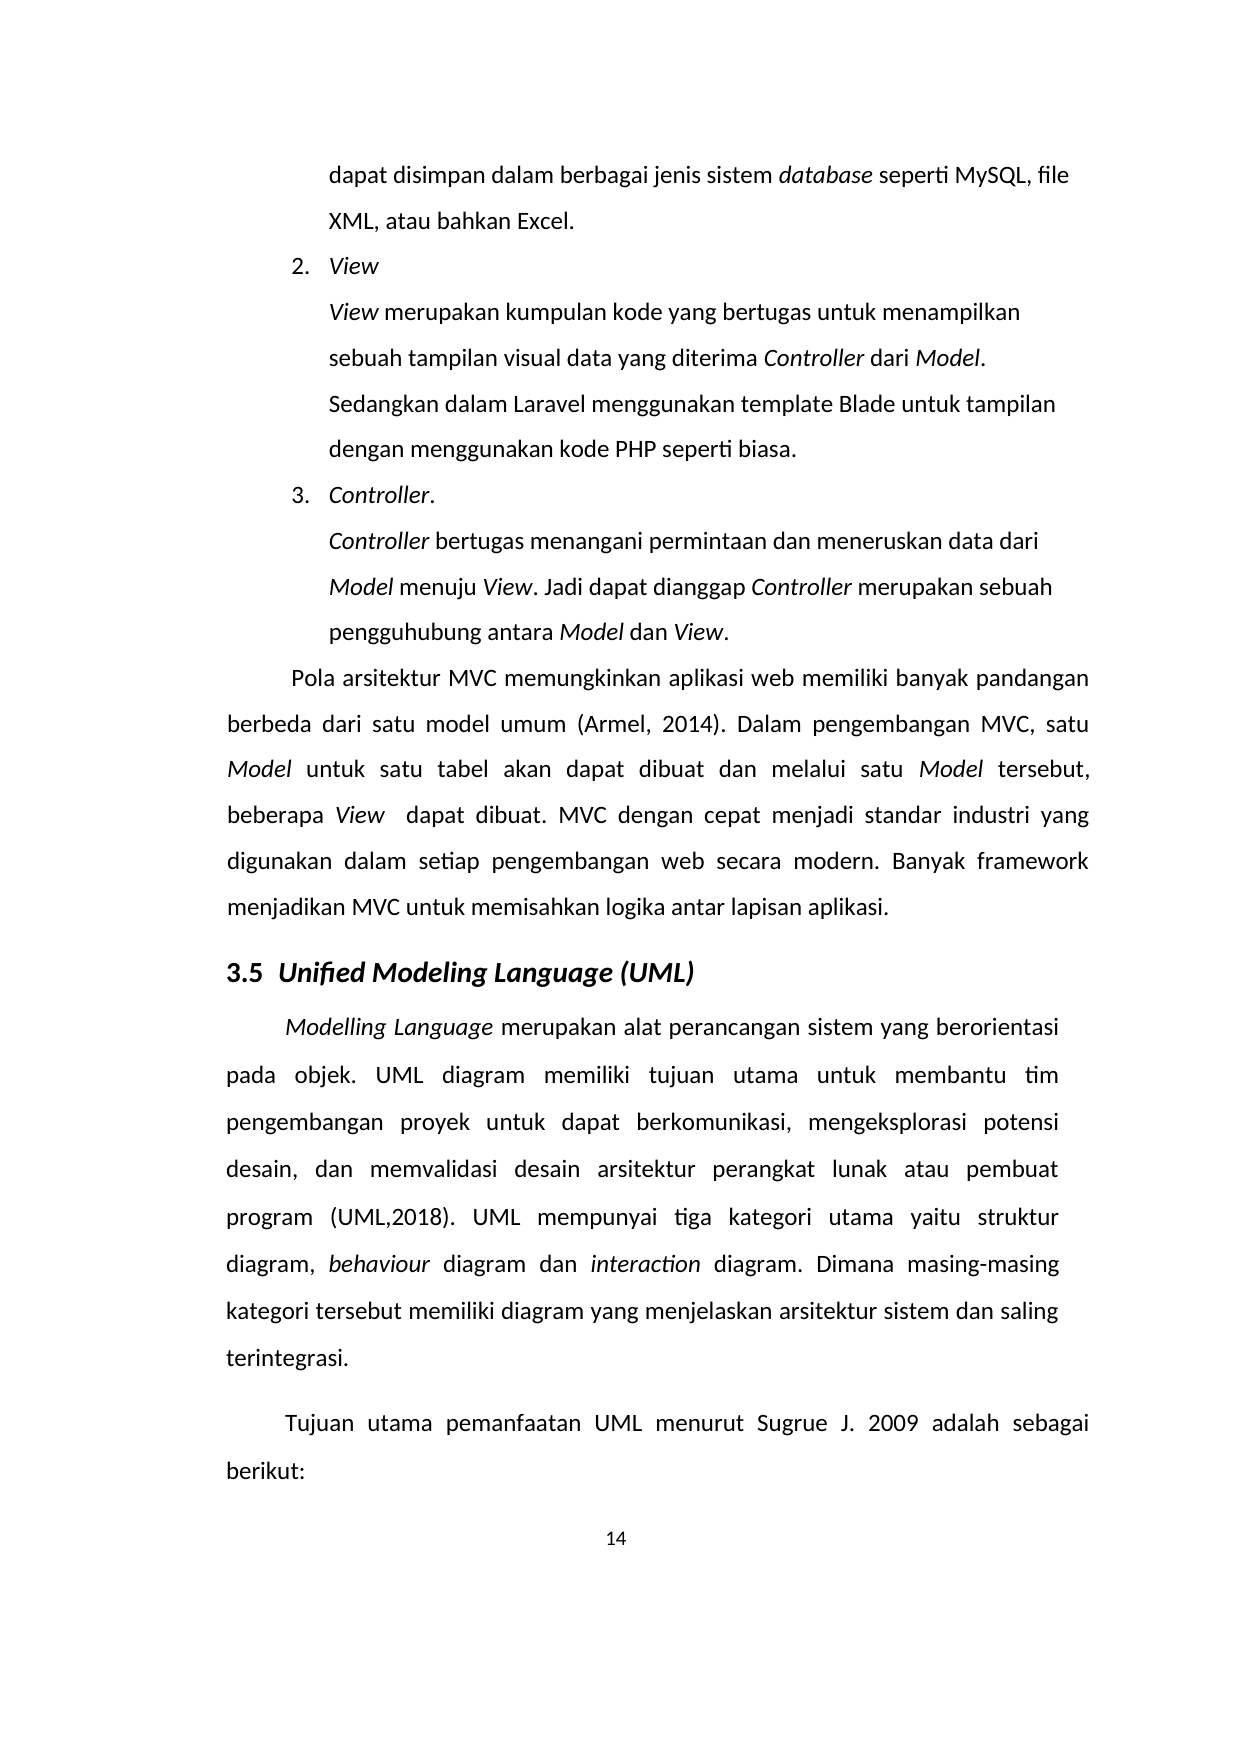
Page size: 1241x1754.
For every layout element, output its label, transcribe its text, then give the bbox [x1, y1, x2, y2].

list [329, 159, 1090, 235]
list Controller. [291, 479, 1090, 510]
list View [291, 251, 1090, 281]
list View merupakan kumpulan kode yang bertugas untuk menampilkan sebuah tampilan visual data yang diterima Controller dari Model. Sedangkan dalam Laravel menggunakan template Blade untuk tampilan dengan menggunakan kode PHP seperti biasa. [329, 296, 1090, 464]
text Tujuan utama pemanfaatan UML menurut Sugrue J. 2009 adalah sebagai berikut: [226, 1407, 1090, 1485]
text Pola arsitektur MVC memungkinkan aplikasi web memiliki banyak pandangan berbeda dari satu model umum (Armel, 2014). Dalam pengembangan MVC, satu Model untuk satu tabel akan dapat dibuat dan melalui satu Model tersebut, beberapa View dapat dibuat. MVC dengan cepat menjadi standar industri yang digunakan dalam setiap pengembangan web secara modern. Banyak framework menjadikan MVC untuk memisahkan logika antar lapisan aplikasi. [227, 662, 1090, 921]
list Controller bertugas menangani permintaan dan meneruskan data dari Model menuju View. Jadi dapat dianggap Controller merupakan sebuah pengguhubung antara Model dan View. [329, 525, 1090, 647]
text Modelling Language merupakan alat perancangan sistem yang berorientasi pada objek. UML diagram memiliki tujuan utama untuk membantu tim pengembangan proyek untuk dapat berkomunikasi, mengeksplorasi potensi desain, dan memvalidasi desain arsitektur perangkat lunak atau pembuat program (UML,2018). UML mempunyai tiga kategori utama yaitu struktur diagram, behaviour diagram dan interaction diagram. Dimana masing-masing kategori tersebut memiliki diagram yang menjelaskan arsitektur sistem dan saling terintegrasi. [226, 1011, 1060, 1373]
subtitle 3.5 Unified Modeling Language (UML) [226, 954, 1092, 990]
